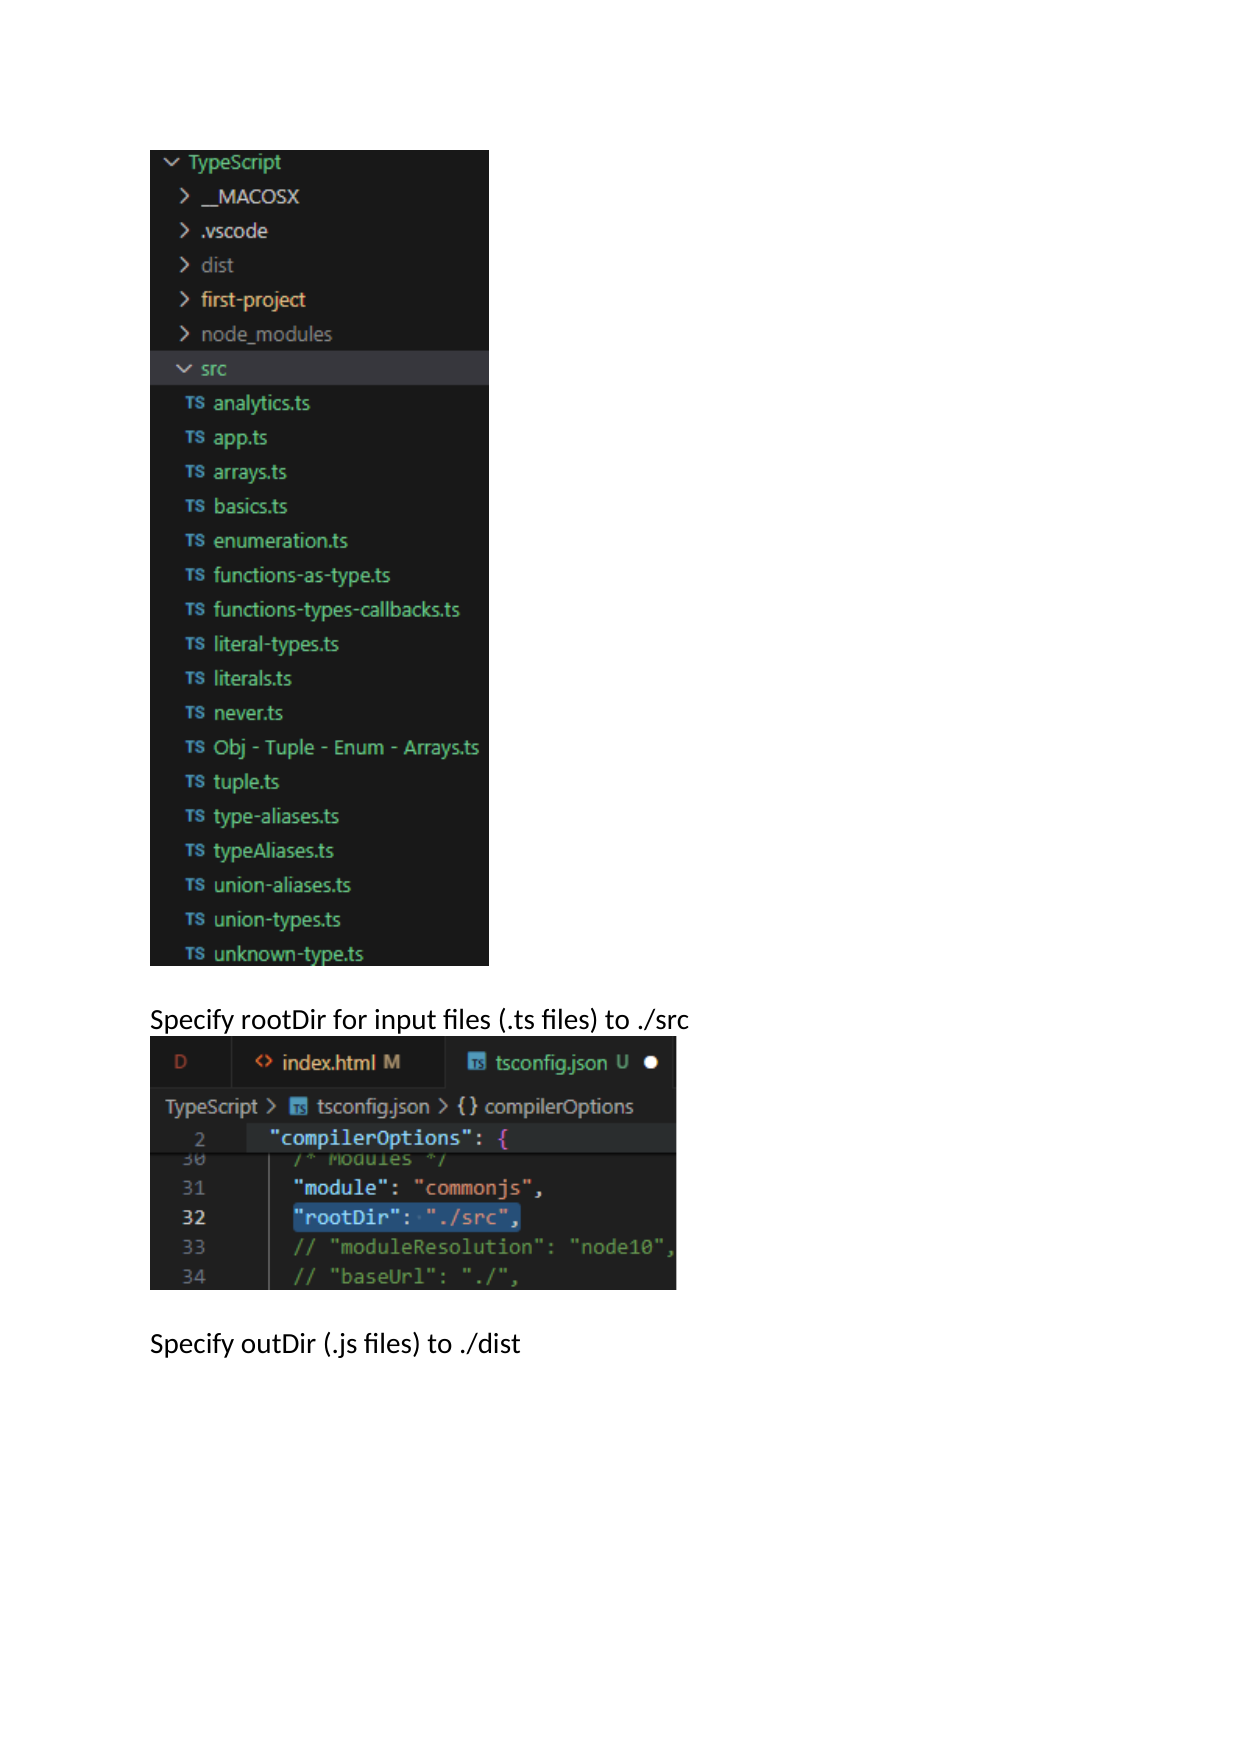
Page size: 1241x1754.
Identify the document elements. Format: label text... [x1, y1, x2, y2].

text Specify outDir (.js files) to ./dist [150, 1326, 1090, 1361]
picture [150, 150, 489, 966]
picture [150, 1036, 677, 1290]
text Specify rootDir for input files (.ts files) to ./src [150, 1001, 1090, 1037]
